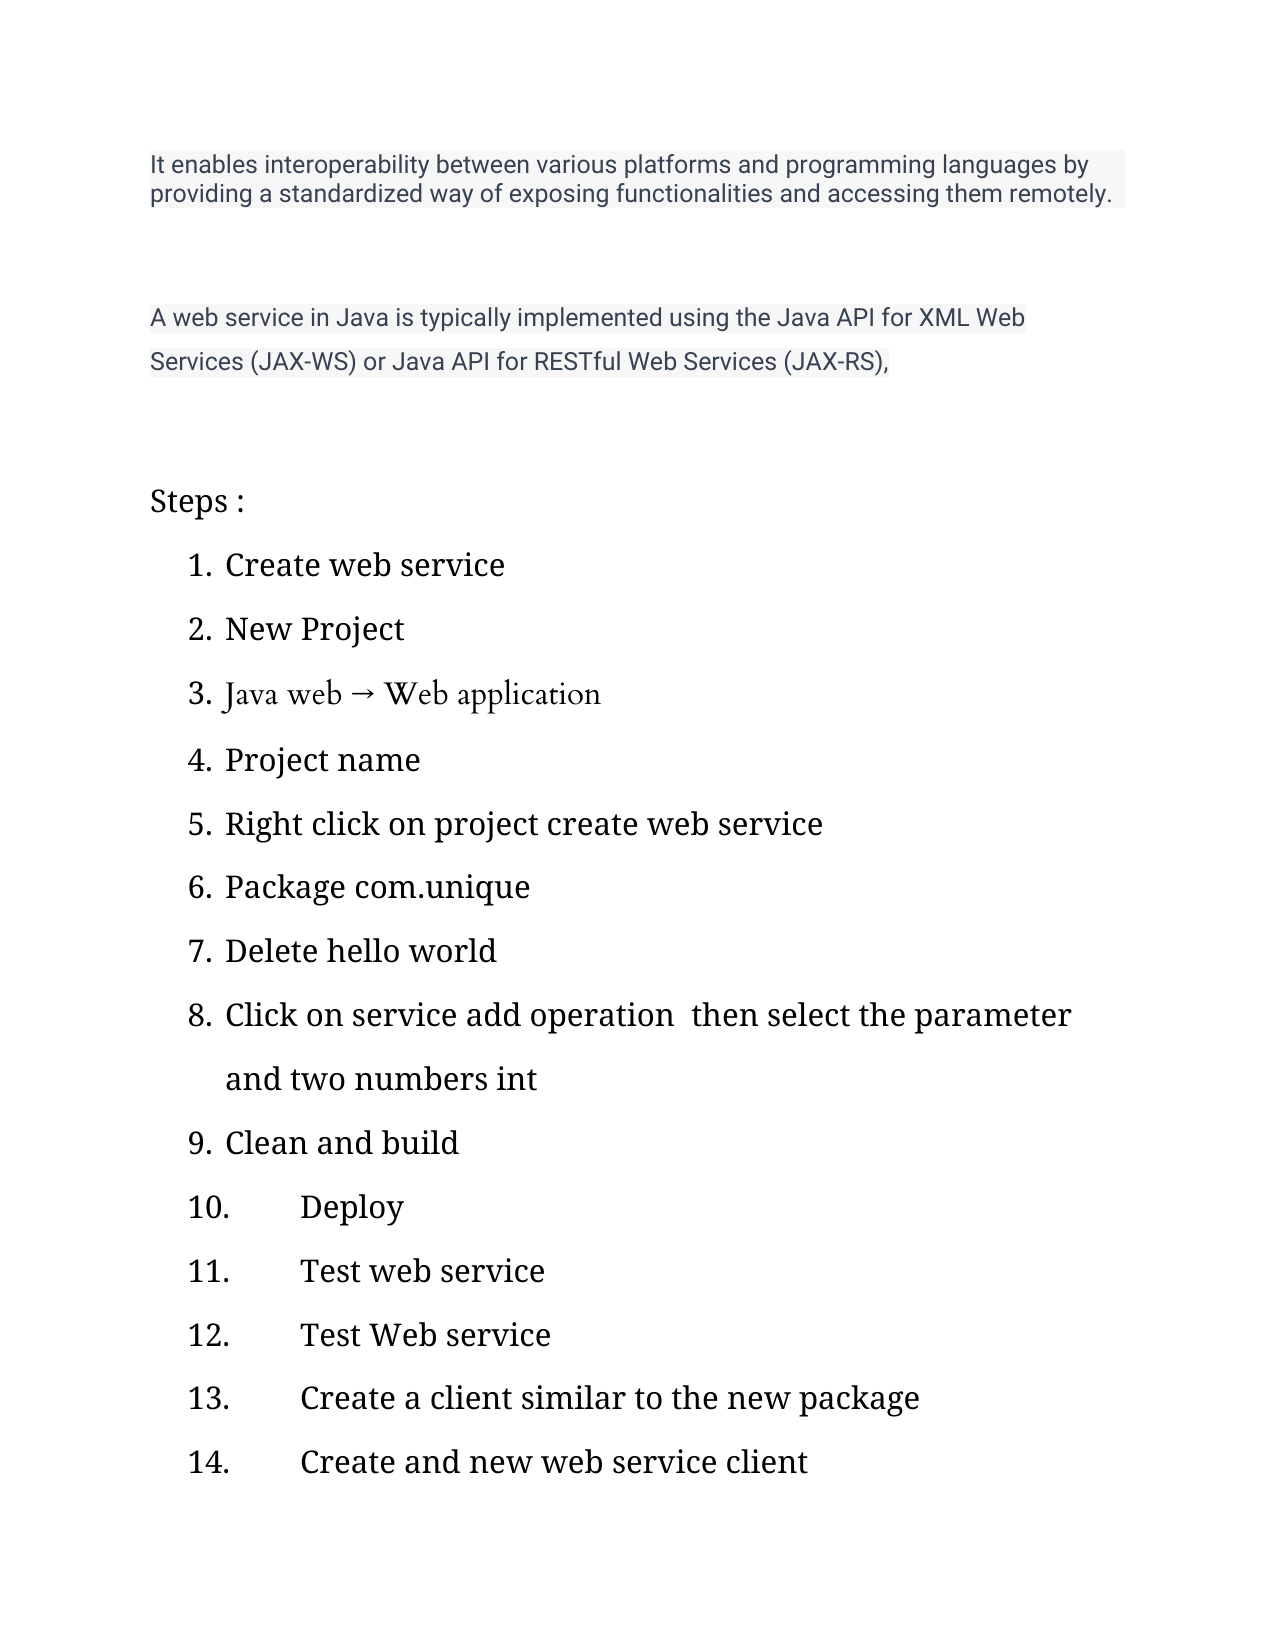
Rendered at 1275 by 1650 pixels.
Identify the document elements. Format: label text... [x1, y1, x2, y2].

list Delete hello world [187, 929, 1125, 972]
list Create a client similar to the new package [187, 1376, 1125, 1419]
list Right click on project create web service [187, 802, 1125, 844]
text Steps : [150, 479, 1125, 522]
list Project name [187, 738, 1125, 780]
list Java web → Web application [187, 671, 1125, 715]
list Deploy [187, 1185, 1125, 1227]
text A web service in Java is typically implemented using the Java API for XML Web Services (JAX-WS) or Java API for RESTful Web Services (JAX-RS), [150, 304, 1125, 377]
list Create web service [187, 543, 1125, 586]
list Create and new web service client [187, 1440, 1125, 1483]
list New Project [187, 607, 1125, 649]
list Click on service add operation then select the parameter and two numbers int [187, 993, 1125, 1100]
list Package com.unique [187, 866, 1125, 908]
list Test web service [187, 1249, 1125, 1291]
text It enables interoperability between various platforms and programming languages by providing a standardized way of exposing functionalities and accessing them remotely. [150, 150, 1125, 208]
list Test Web service [187, 1312, 1125, 1355]
list Clean and build [187, 1121, 1125, 1163]
